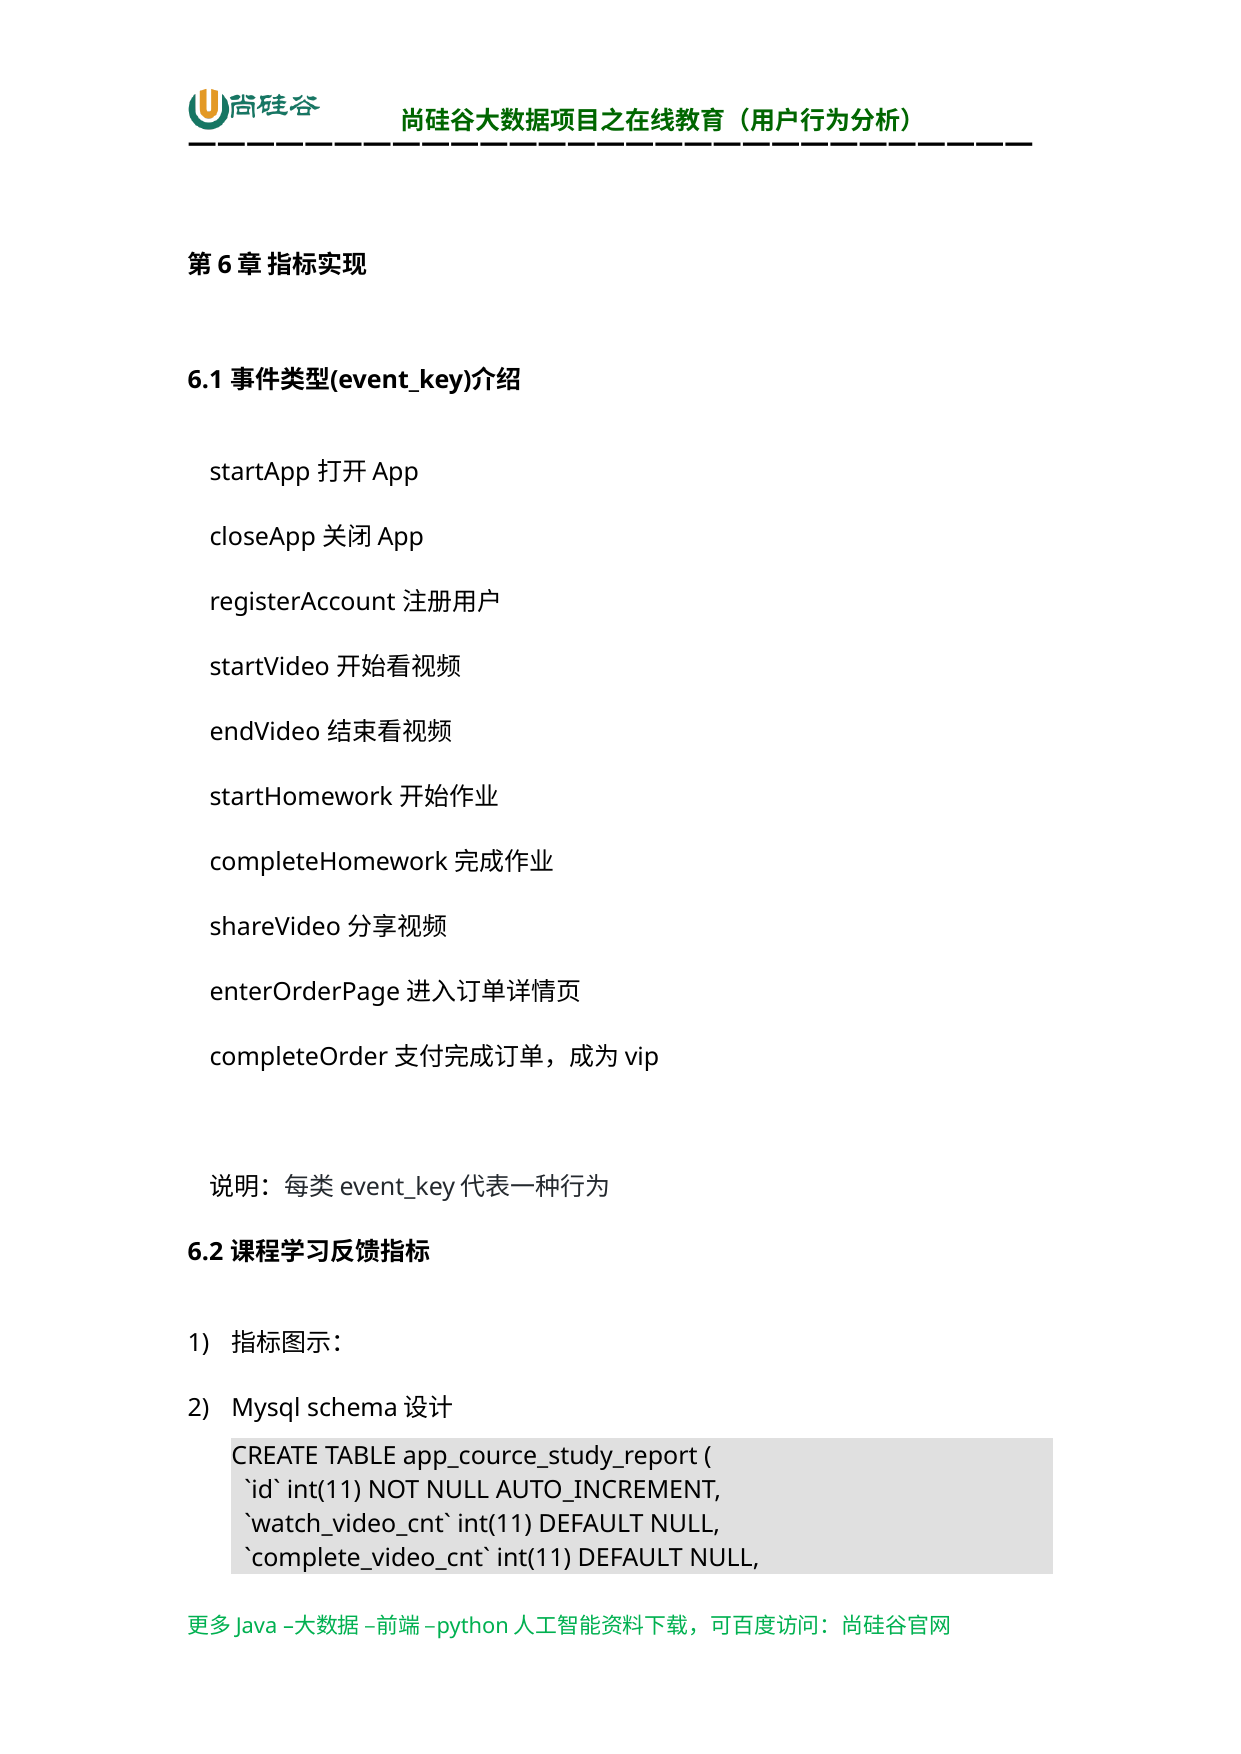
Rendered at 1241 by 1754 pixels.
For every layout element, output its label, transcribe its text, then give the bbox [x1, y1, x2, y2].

text `id` int(11) NOT NULL AUTO_INCREMENT, [231, 1472, 1053, 1506]
text closeApp 关闭App [209, 502, 1053, 567]
text registerAccount 注册用户 [209, 567, 1053, 632]
text enterOrderPage 进入订单详情页 [209, 957, 1053, 1022]
text completeOrder 支付完成订单，成为vip [209, 1022, 1053, 1087]
picture [187, 88, 320, 130]
text completeHomework 完成作业 [209, 827, 1053, 892]
subtitle 第6章 指标实现 [187, 230, 1053, 295]
text endVideo 结束看视频 [209, 697, 1053, 762]
text `watch_video_cnt` int(11) DEFAULT NULL, [231, 1506, 1053, 1540]
text 说明：每类event_key代表一种行为 [209, 1152, 1053, 1217]
text startVideo 开始看视频 [209, 632, 1053, 697]
text `complete_video_cnt` int(11) DEFAULT NULL, [231, 1540, 1053, 1574]
text shareVideo 分享视频 [209, 892, 1053, 957]
text startApp 打开App [209, 437, 1053, 502]
list Mysql schema设计 [187, 1373, 1053, 1438]
subtitle 6.2 课程学习反馈指标 [187, 1217, 1053, 1282]
list 指标图示： [187, 1308, 1053, 1373]
subtitle 6.1 事件类型(event_key)介绍 [187, 346, 1053, 411]
text CREATE TABLE app_cource_study_report ( [231, 1438, 1053, 1472]
text startHomework 开始作业 [209, 762, 1053, 827]
